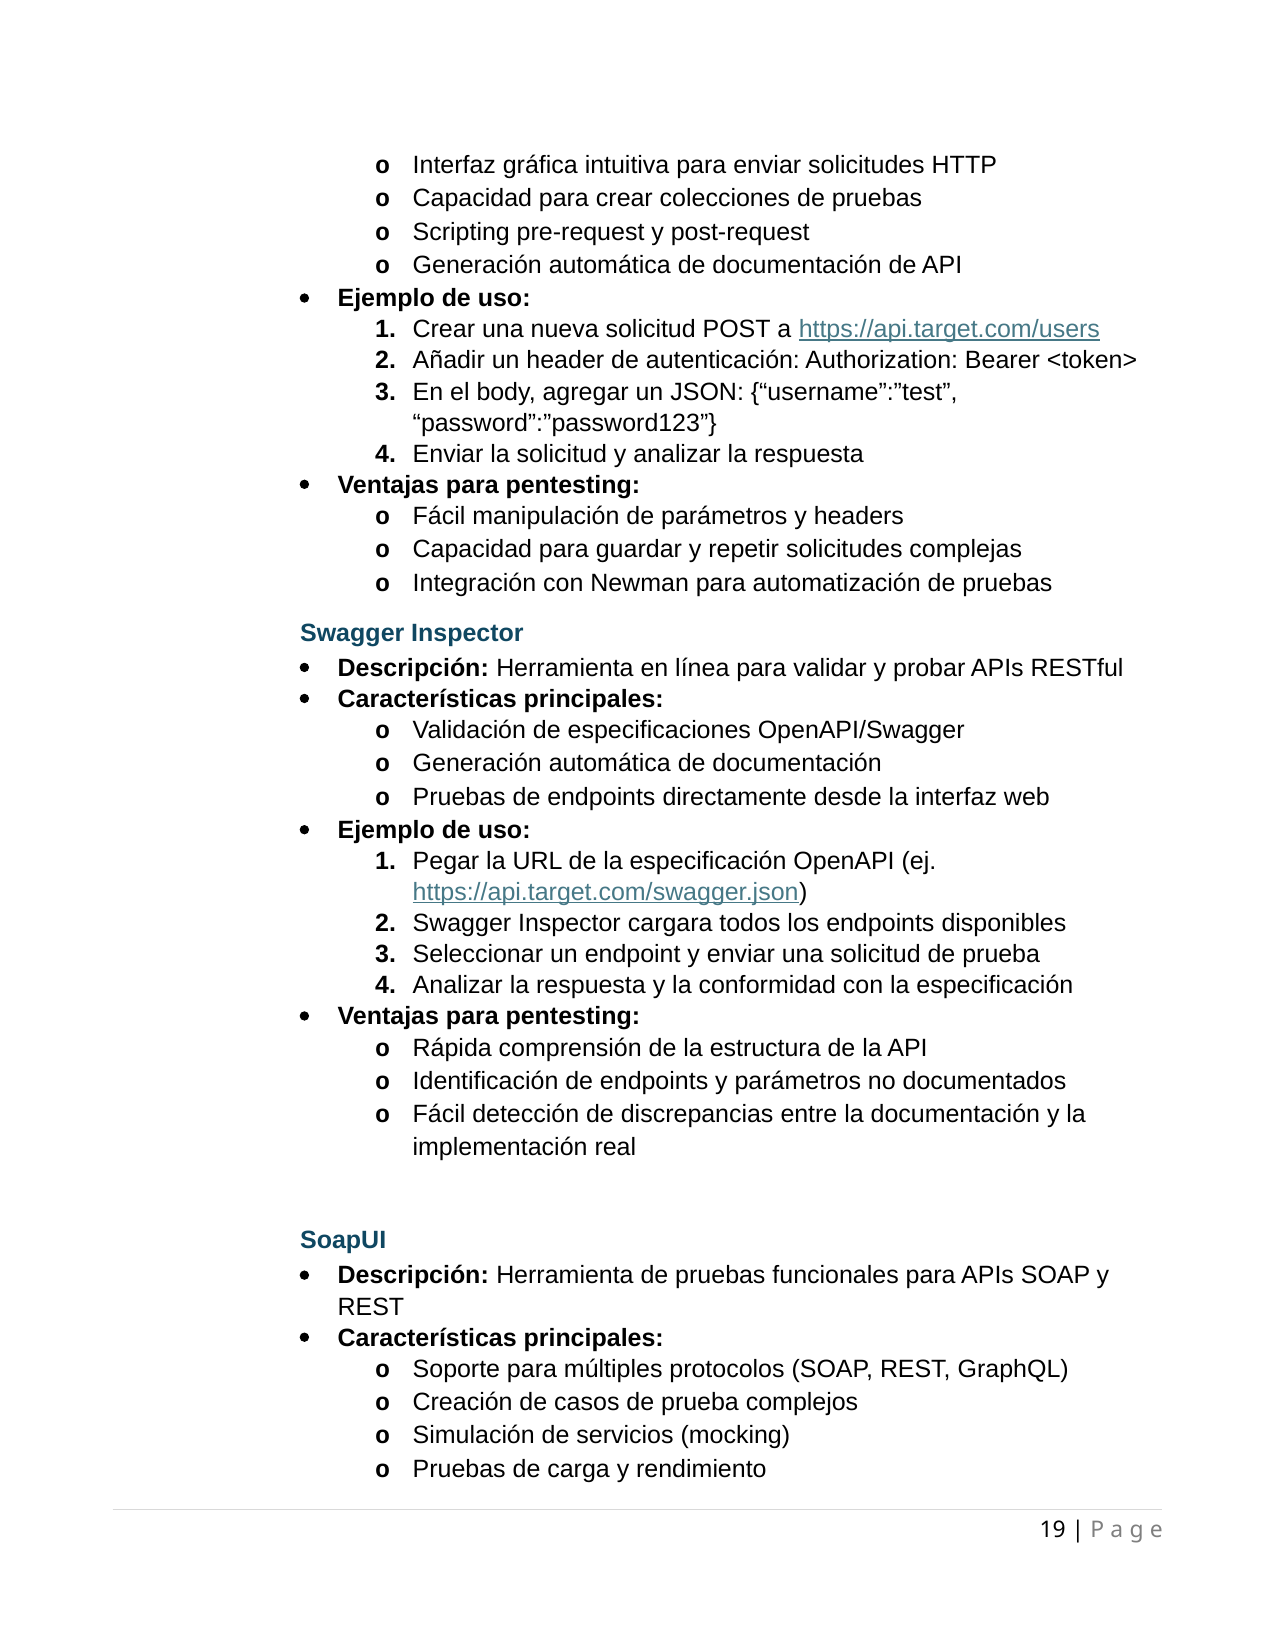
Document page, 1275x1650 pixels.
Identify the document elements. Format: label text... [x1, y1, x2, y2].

list Descripción: Herramienta de pruebas funcionales para APIs SOAP y REST [300, 1260, 1162, 1320]
list Ejemplo de uso: [300, 283, 1162, 312]
subtitle SoapUI [225, 1225, 1162, 1254]
list Simulación de servicios (mocking) [375, 1420, 1162, 1451]
list Generación automática de documentación de API [375, 250, 1162, 281]
list Ejemplo de uso: [300, 815, 1162, 844]
list Características principales: [300, 1323, 1162, 1351]
list Soporte para múltiples protocolos (SOAP, REST, GraphQL) [375, 1354, 1162, 1385]
list Rápida comprensión de la estructura de la API [375, 1032, 1162, 1063]
list Pegar la URL de la especificación OpenAPI (ej. https://api.target.com/swagger.json) [375, 846, 1162, 906]
list Validación de especificaciones OpenAPI/Swagger [375, 715, 1162, 746]
list Ventajas para pentesting: [300, 1001, 1162, 1030]
list Seleccionar un endpoint y enviar una solicitud de prueba [375, 939, 1162, 968]
list Swagger Inspector cargara todos los endpoints disponibles [375, 908, 1162, 937]
list Interfaz gráfica intuitiva para enviar solicitudes HTTP [375, 150, 1162, 181]
list Capacidad para crear colecciones de pruebas [375, 183, 1162, 214]
list Crear una nueva solicitud POST a https://api.target.com/users [375, 314, 1162, 343]
list Integración con Newman para automatización de pruebas [375, 567, 1162, 598]
list Generación automática de documentación [375, 748, 1162, 779]
list Capacidad para guardar y repetir solicitudes complejas [375, 534, 1162, 565]
list Scripting pre-request y post-request [375, 217, 1162, 248]
list Pruebas de endpoints directamente desde la interfaz web [375, 782, 1162, 813]
list Analizar la respuesta y la conformidad con la especificación [375, 970, 1162, 999]
subtitle Swagger Inspector [225, 617, 1162, 646]
list Características principales: [300, 684, 1162, 713]
list Fácil manipulación de parámetros y headers [375, 501, 1162, 532]
list En el body, agregar un JSON: {“username”:”test”, “password”:”password123”} [375, 377, 1162, 436]
list Fácil detección de discrepancias entre la documentación y la implementación real [375, 1099, 1162, 1161]
list Añadir un header de autenticación: Authorization: Bearer <token> [375, 346, 1162, 374]
list Pruebas de carga y rendimiento [375, 1454, 1162, 1485]
list Ventajas para pentesting: [300, 470, 1162, 498]
list Identificación de endpoints y parámetros no documentados [375, 1066, 1162, 1097]
list Enviar la solicitud y analizar la respuesta [375, 439, 1162, 467]
list Creación de casos de prueba complejos [375, 1387, 1162, 1418]
list Descripción: Herramienta en línea para validar y probar APIs RESTful [300, 653, 1162, 682]
